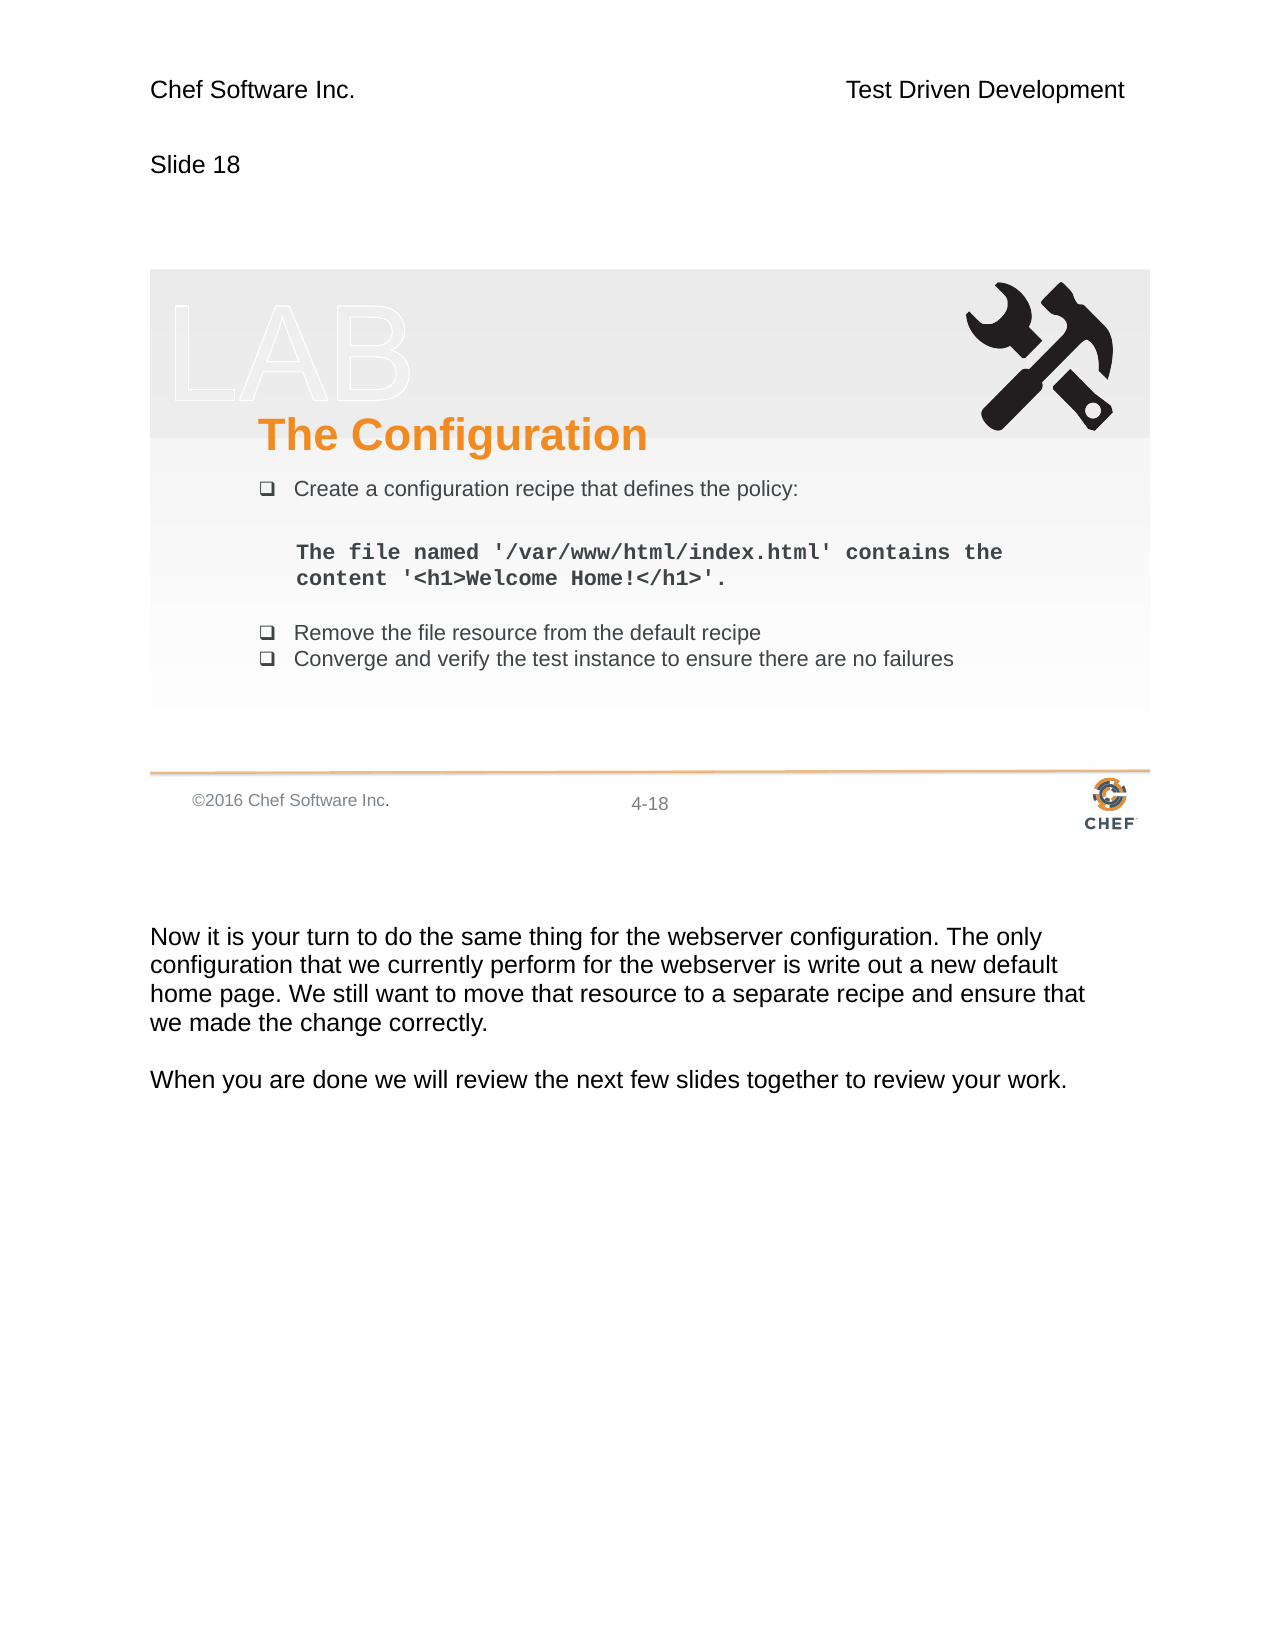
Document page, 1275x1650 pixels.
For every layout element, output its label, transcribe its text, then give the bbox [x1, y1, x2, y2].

text Slide 18 [150, 150, 1125, 179]
text Now it is your turn to do the same thing for the webserver configuration. The only configuration that we currently perform for the webserver is write out a new default home page. We still want to move that resource to a separate recipe and ensure that we made the change correctly. [150, 921, 1125, 1036]
text When you are done we will review the next few slides together to review your work. [150, 1065, 1125, 1094]
